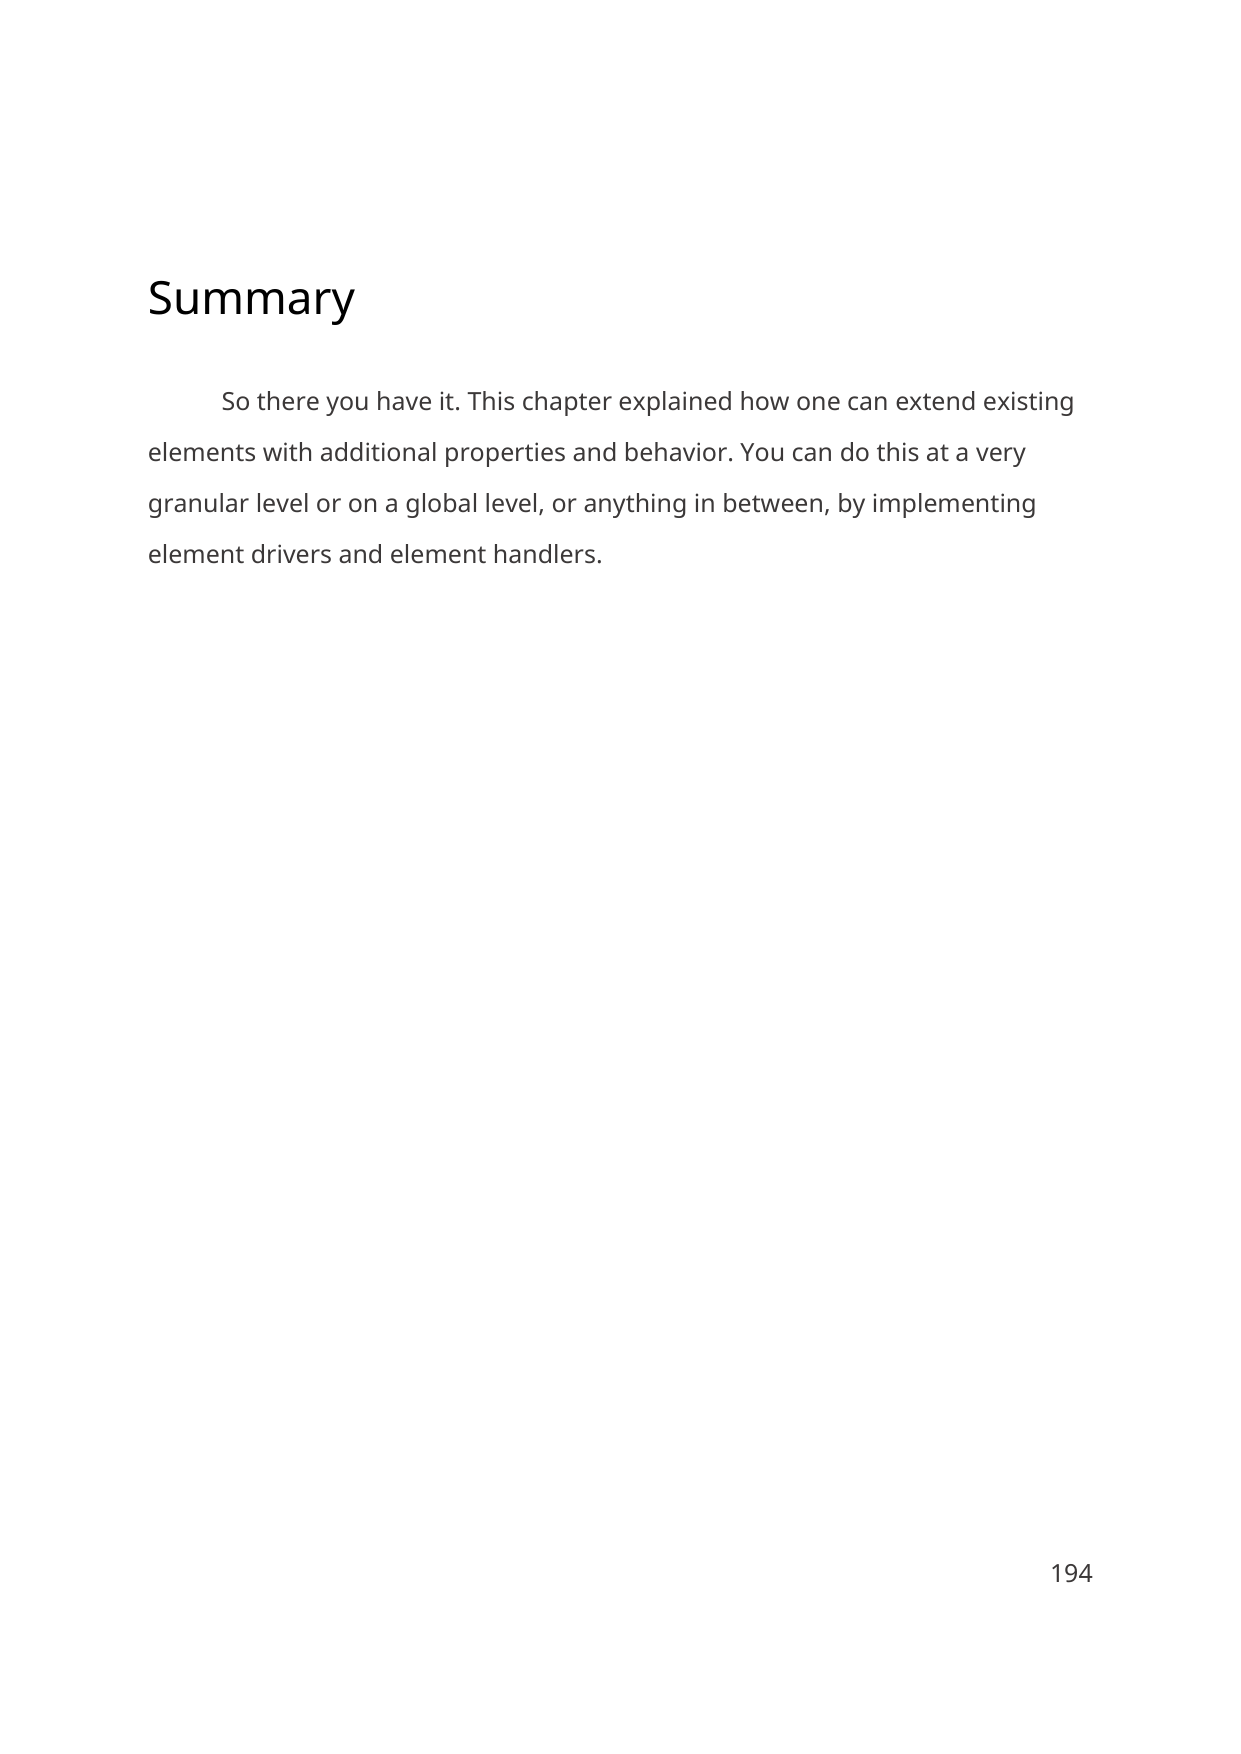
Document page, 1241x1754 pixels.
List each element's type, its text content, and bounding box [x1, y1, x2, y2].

text So there you have it. This chapter explained how one can extend existing elements with additional properties and behavior. You can do this at a very granular level or on a global level, or anything in between, by implementing element drivers and element handlers. [148, 384, 1093, 571]
subtitle Summary [148, 265, 1093, 328]
